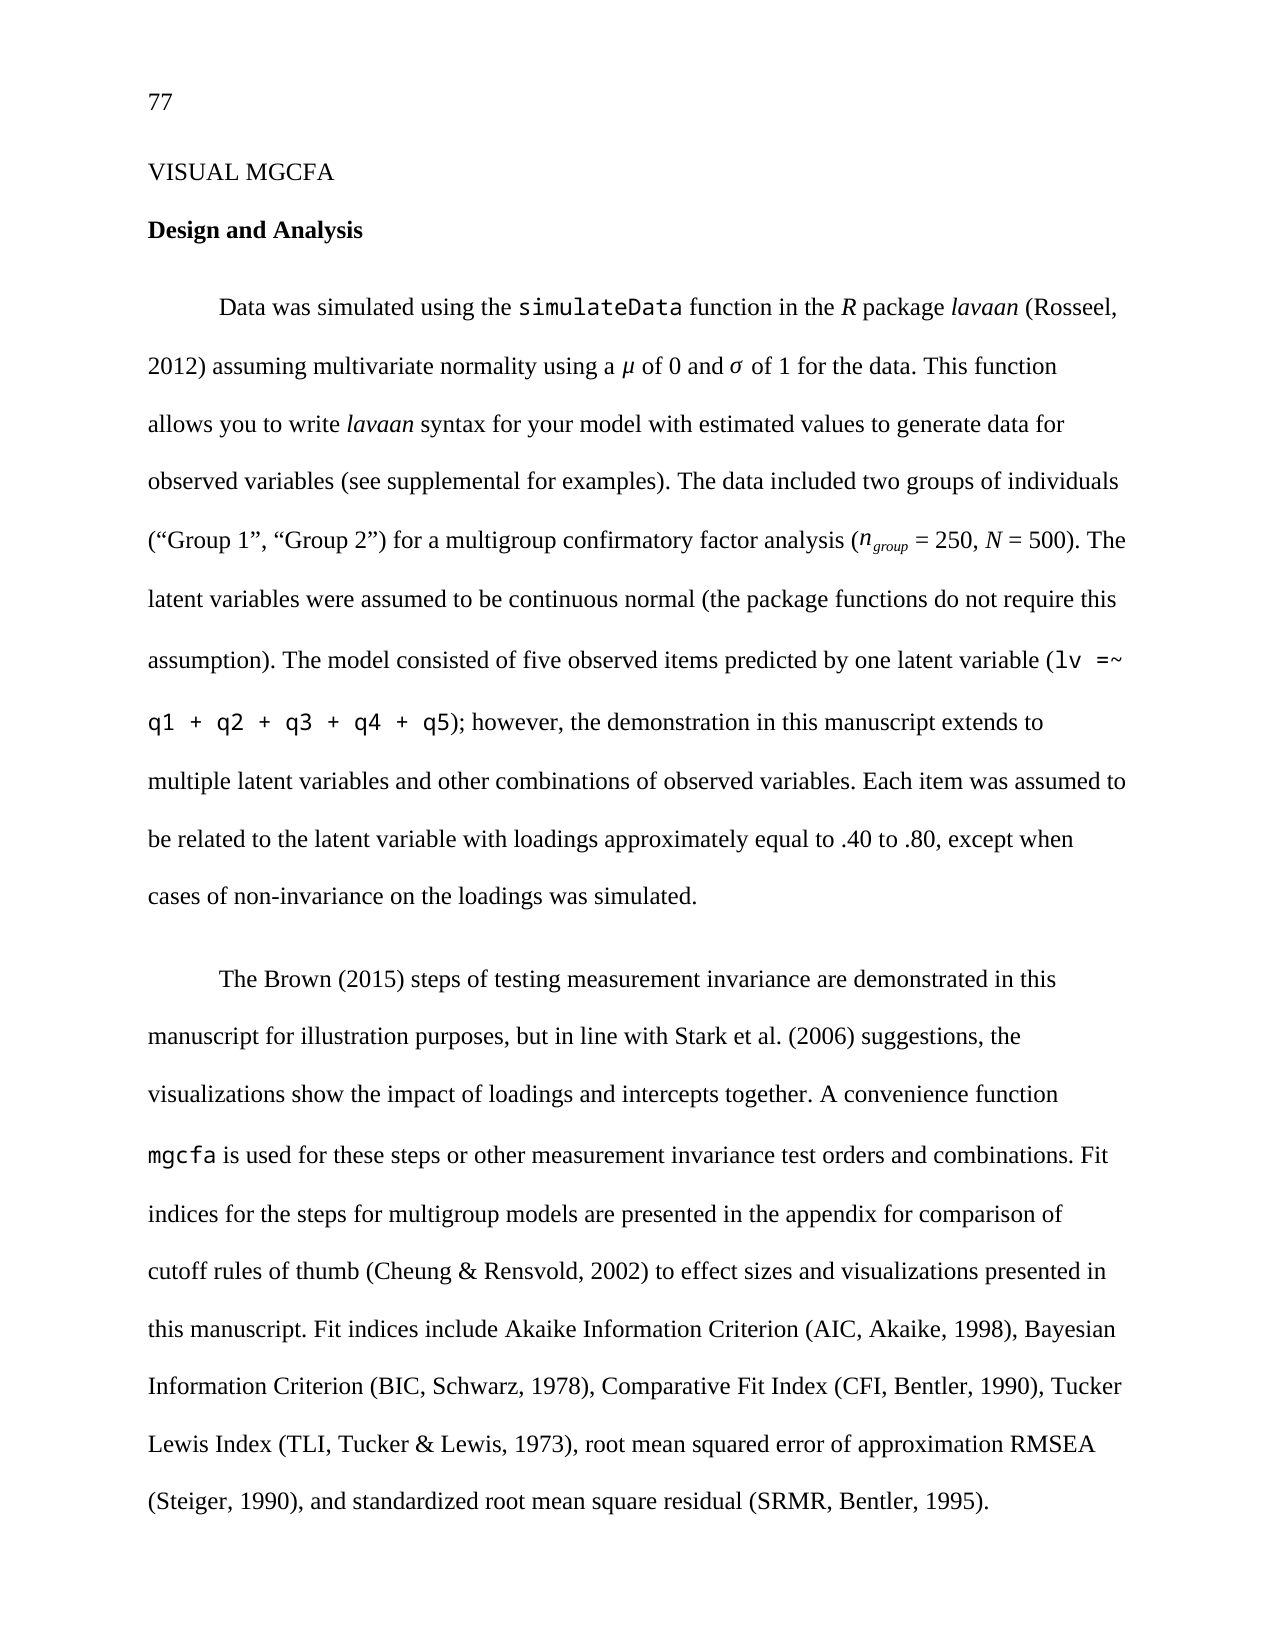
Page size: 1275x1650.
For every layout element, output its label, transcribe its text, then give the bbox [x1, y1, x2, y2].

subtitle Design and Analysis [148, 215, 1127, 244]
text Data was simulated using the simulateData function in the R package lavaan (Rosseel, 2012) assuming multivariate normality using a of 0 and of 1 for the data. This function allows you to write lavaan syntax for your model with estimated values to generate data for observed variables (see supplemental for examples). The data included two groups of individuals (“Group 1”, “Group 2”) for a multigroup confirmatory factor analysis ( = 250, N = 500). The latent variables were assumed to be continuous normal (the package functions do not require this assumption). The model consisted of five observed items predicted by one latent variable (lv =~ q1 + q2 + q3 + q4 + q5); however, the demonstration in this manuscript extends to multiple latent variables and other combinations of observed variables. Each item was assumed to be related to the latent variable with loadings approximately equal to .40 to .80, except when cases of non-invariance on the loadings was simulated. [148, 291, 1127, 910]
text The Brown (2015) steps of testing measurement invariance are demonstrated in this manuscript for illustration purposes, but in line with Stark et al. (2006) suggestions, the visualizations show the impact of loadings and intercepts together. A convenience function mgcfa is used for these steps or other measurement invariance test orders and combinations. Fit indices for the steps for multigroup models are presented in the appendix for comparison of cutoff rules of thumb (Cheung & Rensvold, 2002) to effect sizes and visualizations presented in this manuscript. Fit indices include Akaike Information Criterion (AIC, Akaike, 1998), Bayesian Information Criterion (BIC, Schwarz, 1978), Comparative Fit Index (CFI, Bentler, 1990), Tucker Lewis Index (TLI, Tucker & Lewis, 1973), root mean squared error of approximation RMSEA (Steiger, 1990), and standardized root mean square residual (SRMR, Bentler, 1995). [148, 964, 1127, 1515]
